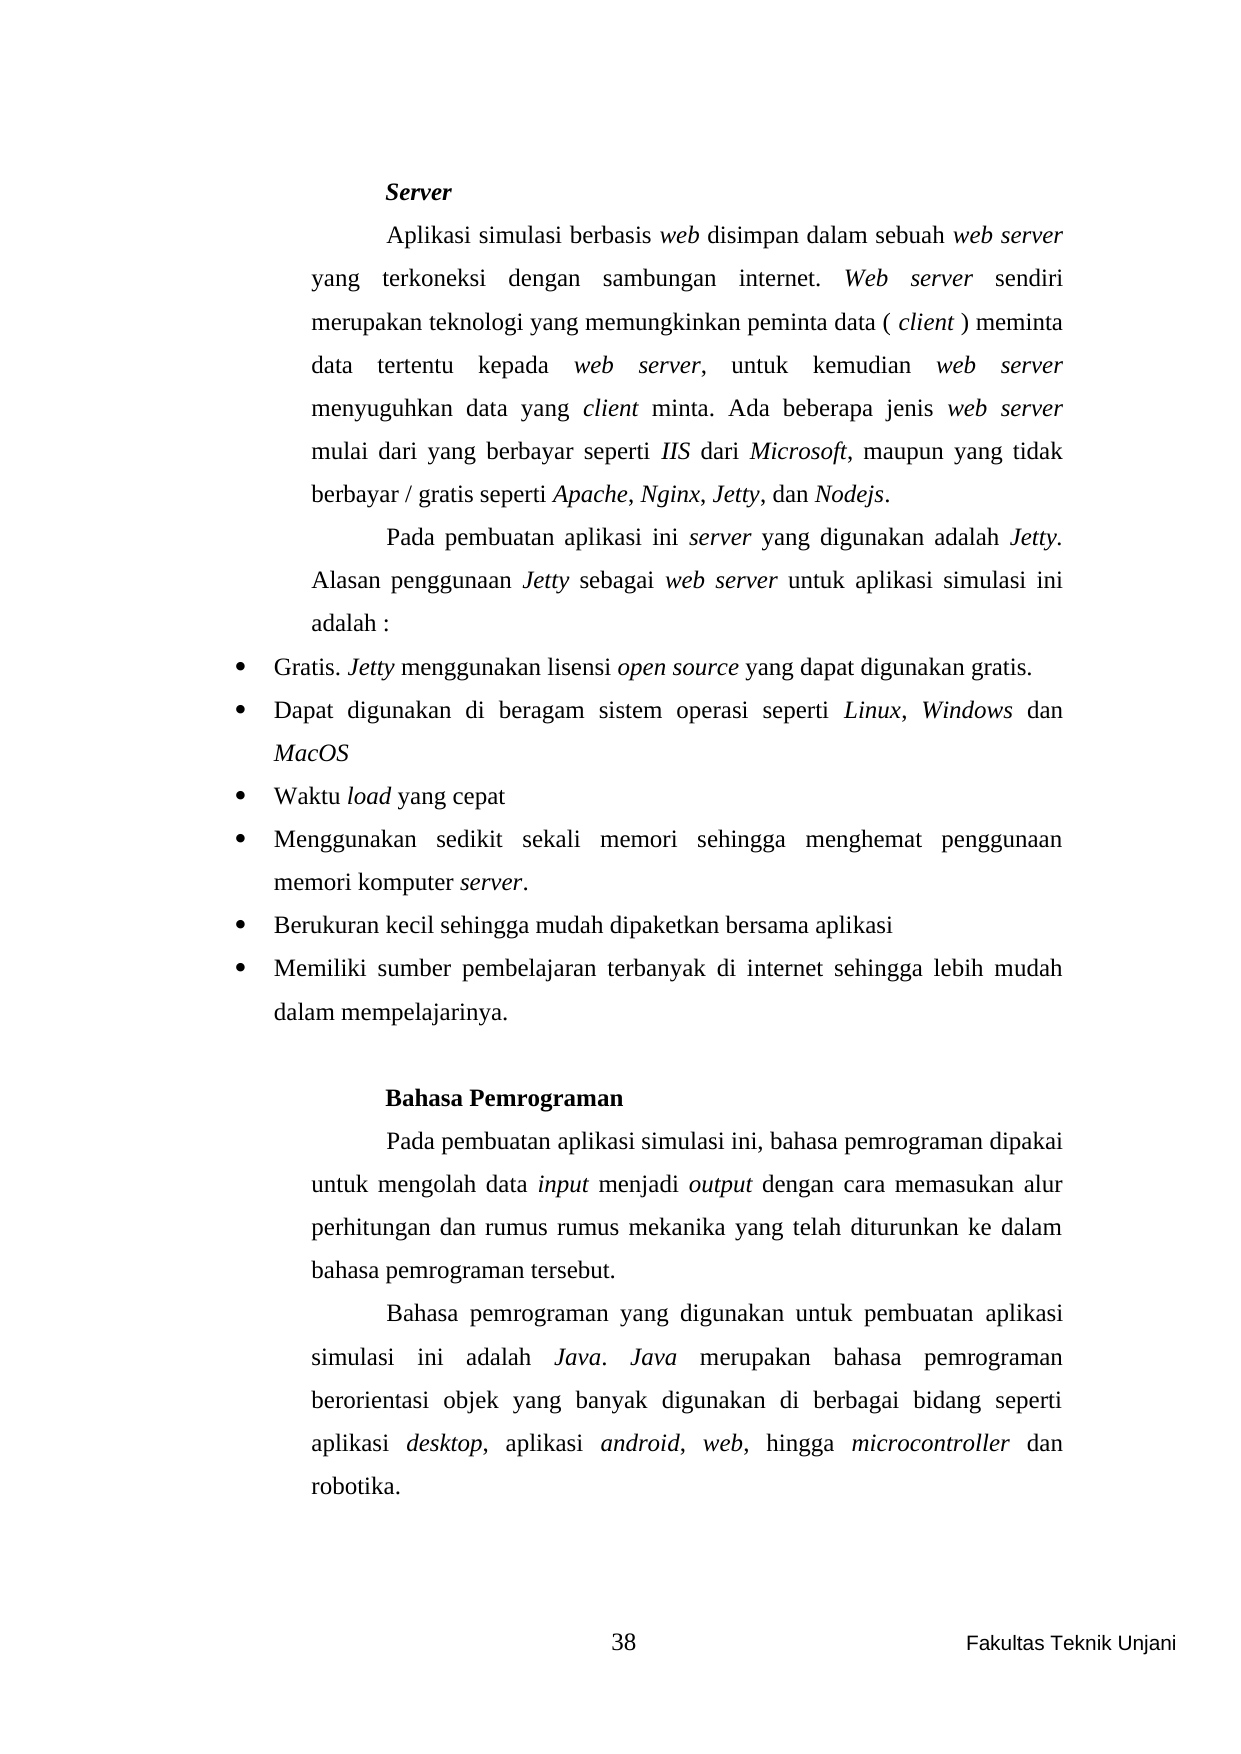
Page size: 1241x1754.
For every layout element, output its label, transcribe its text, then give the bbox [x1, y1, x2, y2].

text Aplikasi simulasi berbasis web disimpan dalam sebuah web server yang terkoneksi dengan sambungan internet. Web server sendiri merupakan teknologi yang memungkinkan peminta data ( client ) meminta data tertentu kepada web server, untuk kemudian web server menyuguhkan data yang client minta. Ada beberapa jenis web server mulai dari yang berbayar seperti IIS dari Microsoft, maupun yang tidak berbayar / gratis seperti Apache, Nginx, Jetty, dan Nodejs. [311, 220, 1063, 508]
list Waktu load yang cepat [236, 781, 1063, 810]
list Menggunakan sedikit sekali memori sehingga menghemat penggunaan memori komputer server. [236, 824, 1063, 896]
text Server [311, 177, 1063, 206]
text Bahasa Pemrograman [311, 1083, 1063, 1112]
list Gratis. Jetty menggunakan lisensi open source yang dapat digunakan gratis. [236, 652, 1063, 680]
text Bahasa pemrograman yang digunakan untuk pembuatan aplikasi simulasi ini adalah Java. Java merupakan bahasa pemrograman berorientasi objek yang banyak digunakan di berbagai bidang seperti aplikasi desktop, aplikasi android, web, hingga microcontroller dan robotika. [311, 1298, 1063, 1500]
text Pada pembuatan aplikasi ini server yang digunakan adalah Jetty. Alasan penggunaan Jetty sebagai web server untuk aplikasi simulasi ini adalah : [311, 522, 1063, 637]
list Memiliki sumber pembelajaran terbanyak di internet sehingga lebih mudah dalam mempelajarinya. [236, 953, 1063, 1025]
list Dapat digunakan di beragam sistem operasi seperti Linux, Windows dan MacOS [236, 695, 1063, 767]
list Berukuran kecil sehingga mudah dipaketkan bersama aplikasi [236, 910, 1063, 939]
text Pada pembuatan aplikasi simulasi ini, bahasa pemrograman dipakai untuk mengolah data input menjadi output dengan cara memasukan alur perhitungan dan rumus rumus mekanika yang telah diturunkan ke dalam bahasa pemrograman tersebut. [311, 1126, 1063, 1284]
